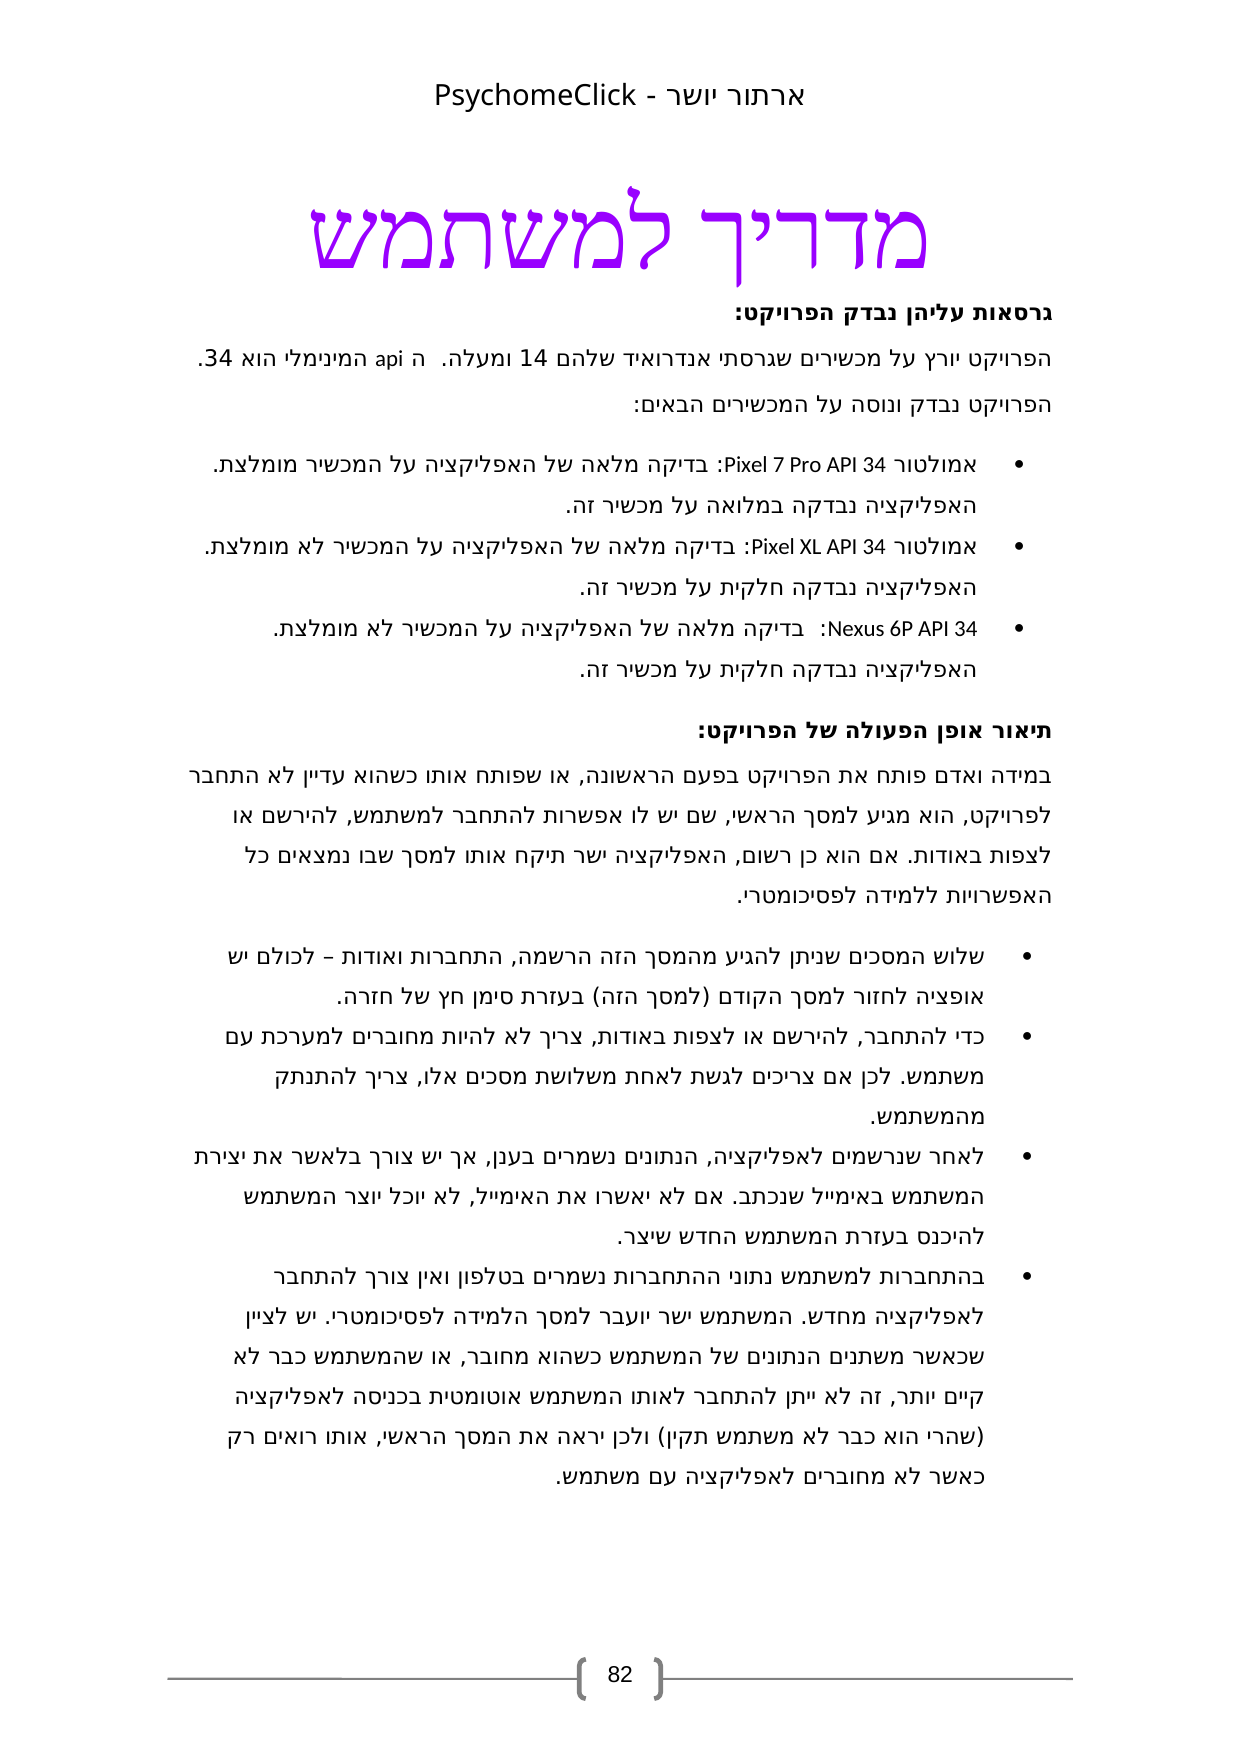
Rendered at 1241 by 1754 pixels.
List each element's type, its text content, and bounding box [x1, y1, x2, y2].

text גרסאות עליהן נבדק הפרויקט: [187, 299, 819, 326]
list האפליקציה נבדקה חלקית על מכשיר זה. [187, 574, 978, 601]
list לאחר שנרשמים לאפליקציה, הנתונים נשמרים בענן, אך יש צורך בלאשר את יצירת המשתמש באימייל שנכתב. אם לא יאשרו את האימייל, לא יוכל יוצר המשתמש להיכנס בעזרת המשתמש החדש שיצר. [187, 1143, 1023, 1250]
subtitle מדריך למשתמש [187, 175, 1053, 290]
text גרסאות עליהן נבדק הפרויקט: [835, 299, 1053, 326]
text הפרויקט נבדק ונוסה על המכשירים הבאים: [187, 391, 1053, 418]
list אמולטור Pixel XL API 34: בדיקה מלאה של האפליקציה על המכשיר לא מומלצת. [187, 532, 1015, 560]
list כדי להתחבר, להירשם או לצפות באודות, צריך לא להיות מחוברים למערכת עם משתמש. לכן אם צריכים לגשת לאחת משלושת מסכים אלו, צריך להתנתק מהמשתמש. [187, 1023, 1023, 1130]
list אמולטור Pixel 7 Pro API 34: בדיקה מלאה של האפליקציה על המכשיר מומלצת. [187, 450, 1015, 478]
list בהתחברות למשתמש נתוני ההתחברות נשמרים בטלפון ואין צורך להתחבר לאפליקציה מחדש. המשתמש ישר יועבר למסך הלמידה לפסיכומטרי. יש לציין שכאשר משתנים הנתונים של המשתמש כשהוא מחובר, או שהמשתמש כבר לא קיים יותר, זה לא ייתן להתחבר לאותו המשתמש אוטומטית בכניסה לאפליקציה (שהרי הוא כבר לא משתמש תקין) ולכן יראה את המסך הראשי, אותו רואים רק כאשר לא מחוברים לאפליקציה עם משתמש. [187, 1263, 1023, 1490]
text במידה ואדם פותח את הפרויקט בפעם הראשונה, או שפותח אותו כשהוא עדיין לא התחבר לפרויקט, הוא מגיע למסך הראשי, שם יש לו אפשרות להתחבר למשתמש, להירשם או לצפות באודות. אם הוא כן רשום, האפליקציה ישר תיקח אותו למסך שבו נמצאים כל האפשרויות ללמידה לפסיכומטרי. [187, 763, 1053, 909]
text תיאור אופן הפעולה של הפרויקט: [187, 717, 1053, 744]
list שלוש המסכים שניתן להגיע מהמסך הזה הרשמה, התחברות ואודות – לכולם יש אופציה לחזור למסך הקודם (למסך הזה) בעזרת סימן חץ של חזרה. [187, 943, 1023, 1010]
text הפרויקט יורץ על מכשירים שגרסתי אנדרואיד שלהם 14 ומעלה. ה api המינימלי הוא 34. [187, 344, 1053, 373]
list Nexus 6P API 34: בדיקה מלאה של האפליקציה על המכשיר לא מומלצת. [187, 614, 1015, 642]
list האפליקציה נבדקה חלקית על מכשיר זה. [187, 656, 978, 683]
list האפליקציה נבדקה במלואה על מכשיר זה. [187, 492, 978, 519]
